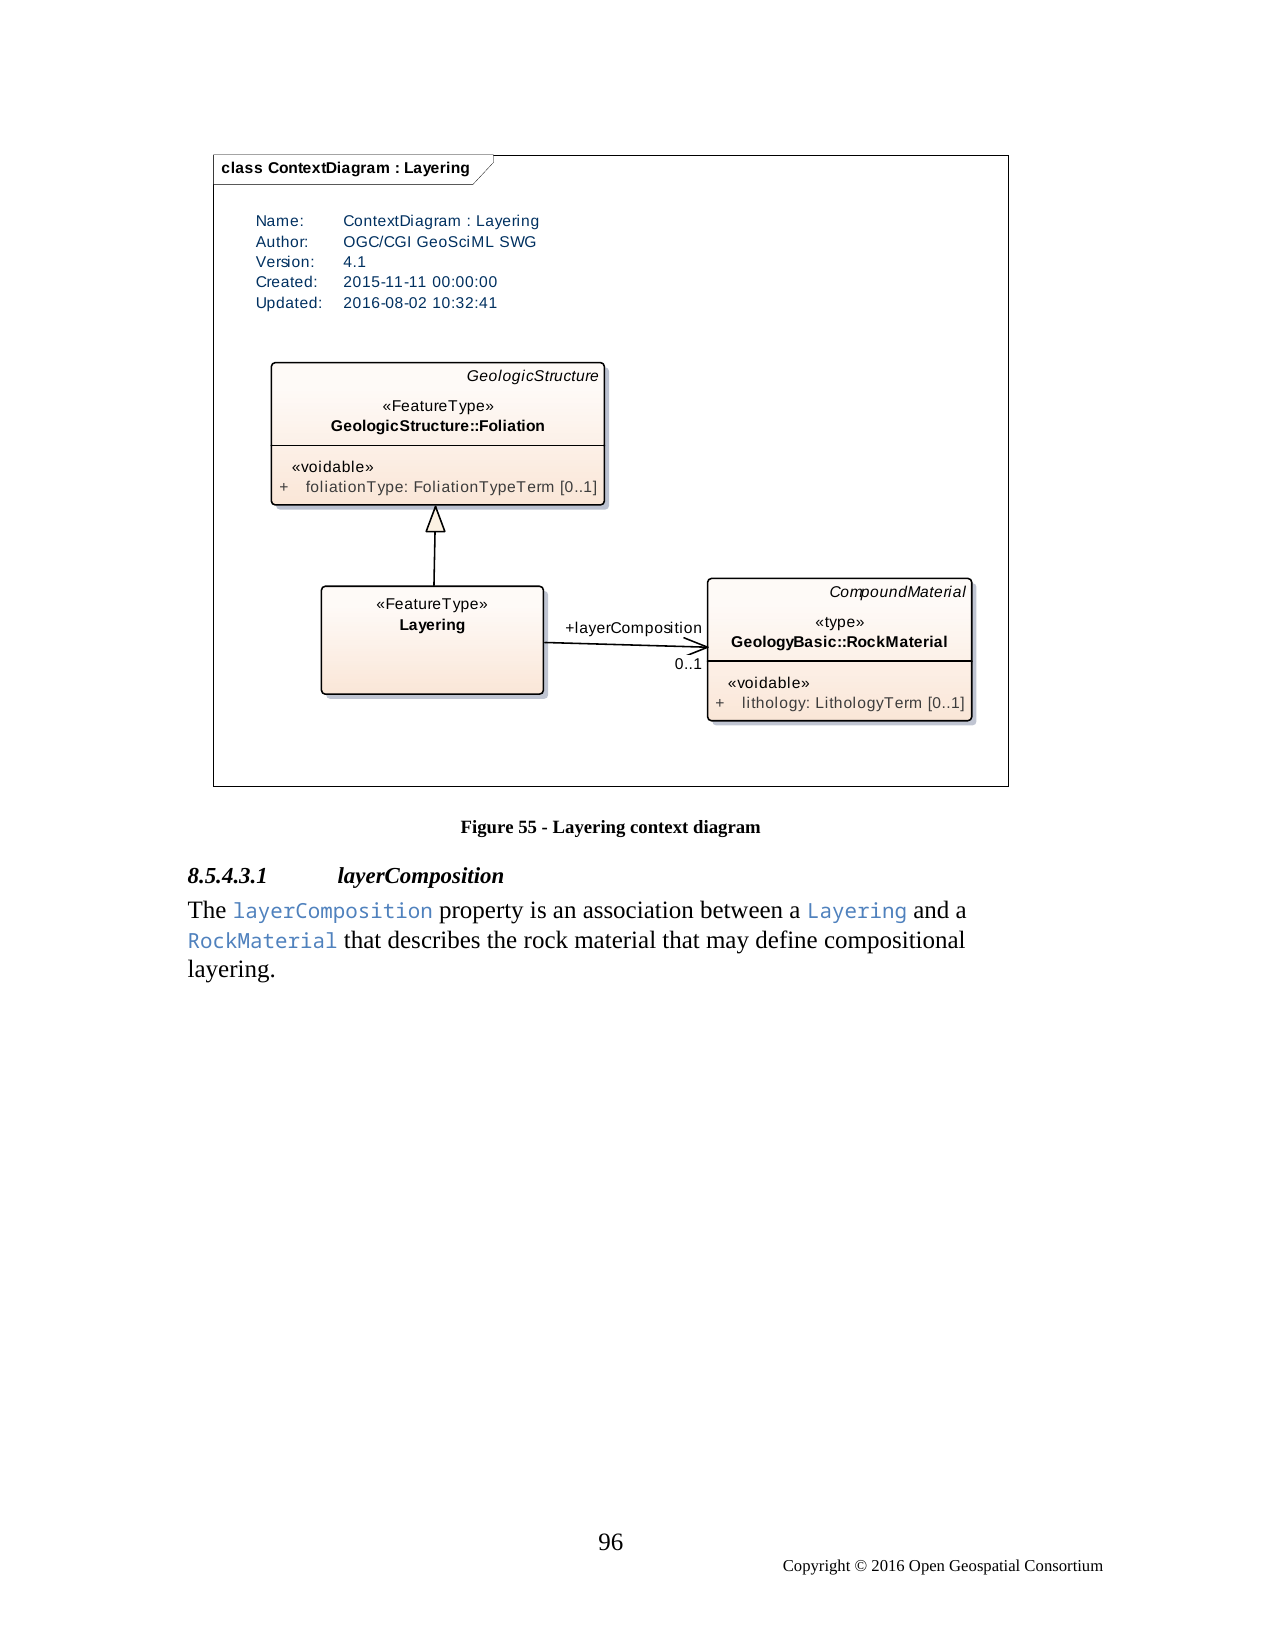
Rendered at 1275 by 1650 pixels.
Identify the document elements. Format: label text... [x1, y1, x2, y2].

text The layerComposition property is an association between a Layering and a RockMaterial that describes the rock material that may define compositional layering. [187, 895, 1034, 983]
text Figure 55 - Layering context diagram [187, 816, 1034, 838]
subtitle layerComposition [187, 863, 1034, 889]
